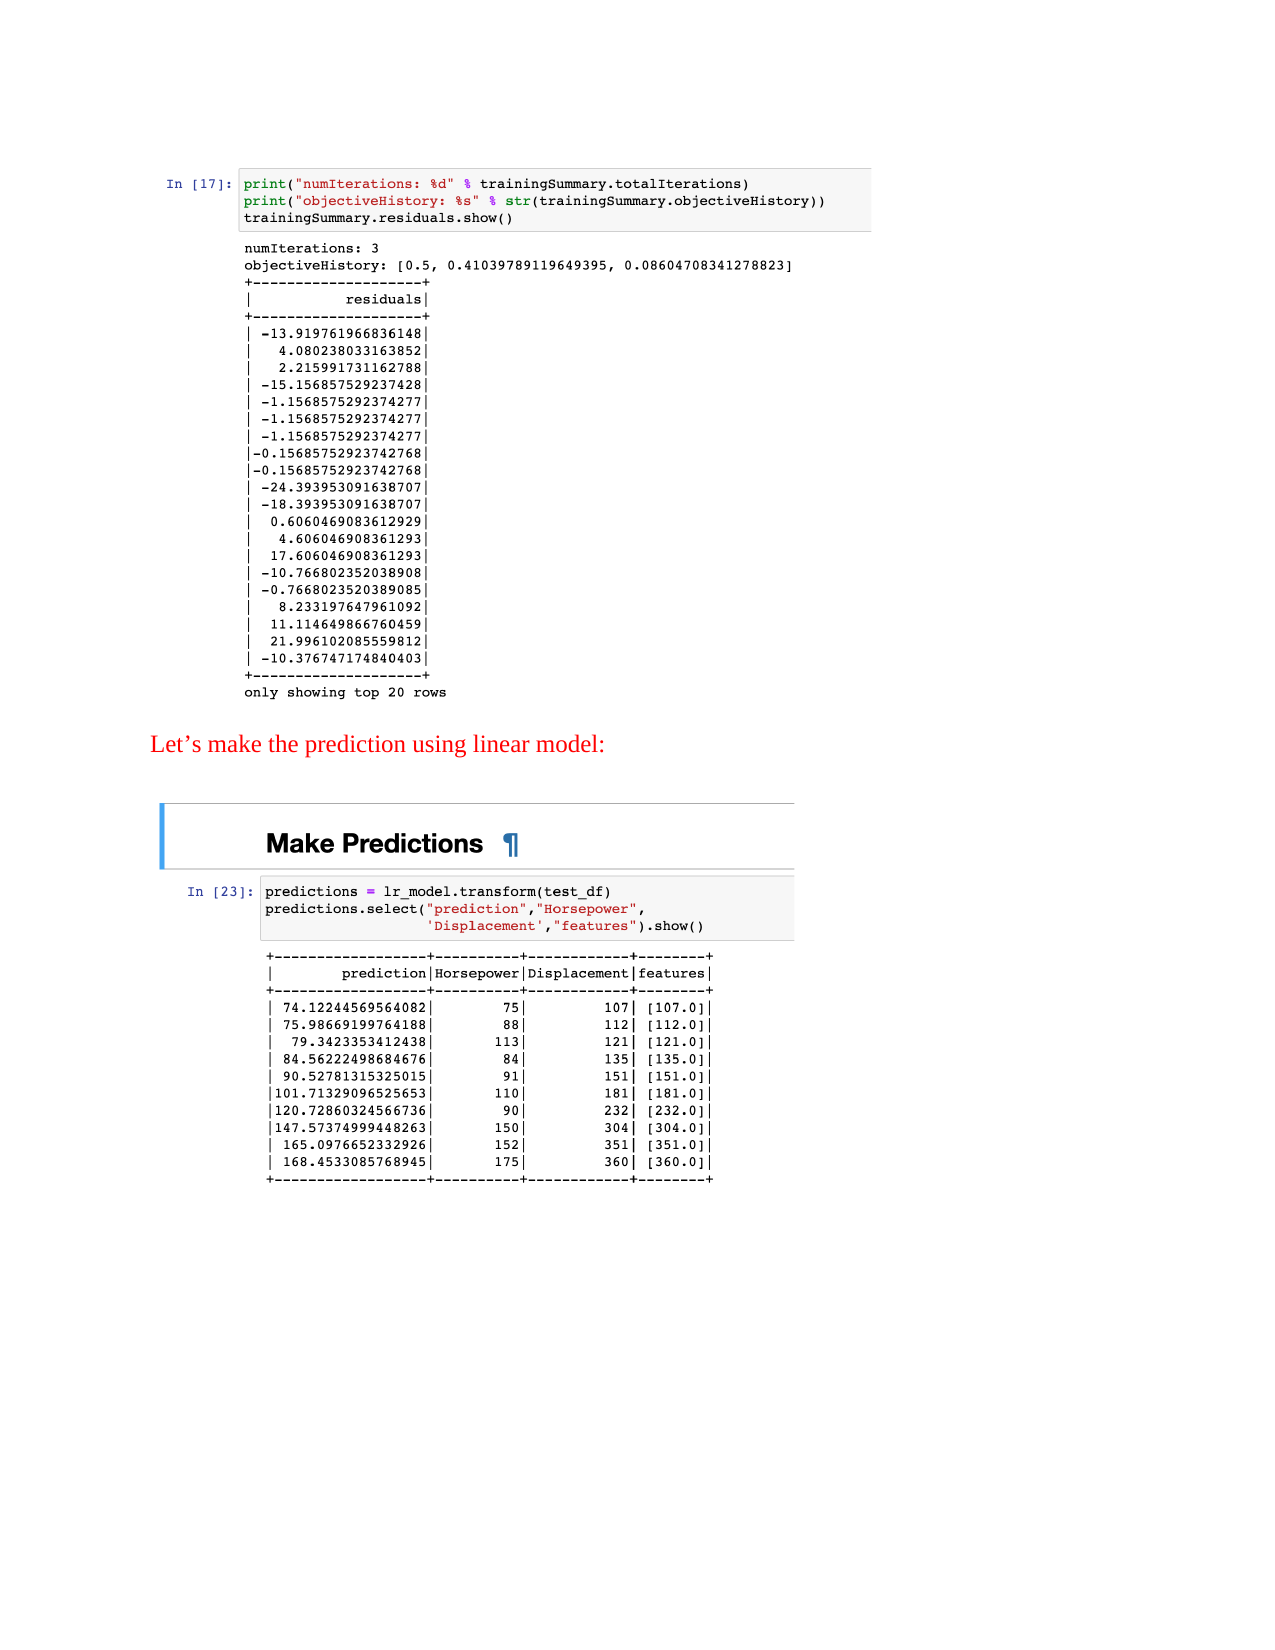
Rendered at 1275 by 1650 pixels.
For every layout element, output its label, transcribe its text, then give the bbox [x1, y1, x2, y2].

picture [150, 782, 795, 1224]
text Let’s make the prediction using linear model: [150, 729, 1125, 758]
picture [150, 150, 872, 704]
